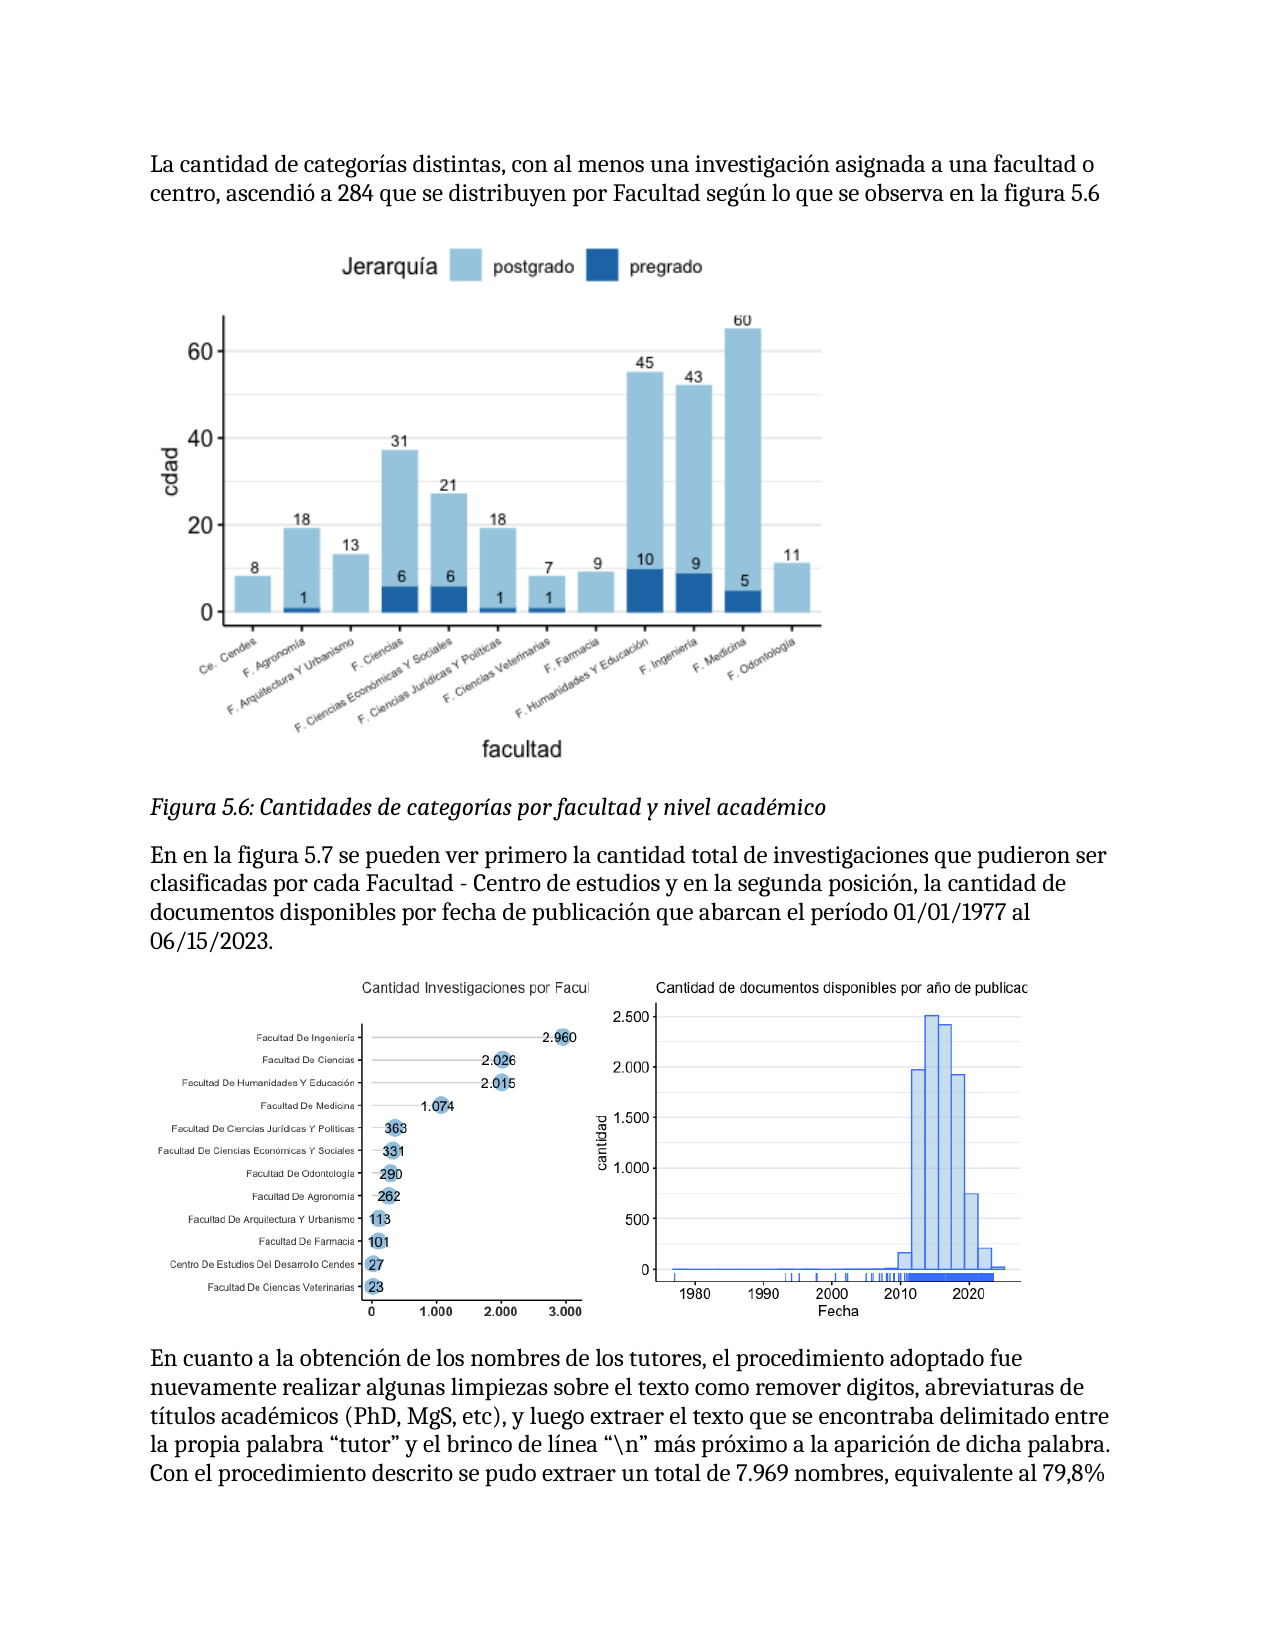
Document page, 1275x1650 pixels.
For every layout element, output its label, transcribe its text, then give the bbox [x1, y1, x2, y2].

text Figura 5.6: Cantidades de categorías por facultad y nivel académico [150, 793, 1125, 822]
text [150, 1344, 1125, 1488]
text En en la figura 5.7 se pueden ver primero la cantidad total de investigaciones que pudieron ser clasificadas por cada Facultad - Centro de estudios y en la segunda posición, la cantidad de documentos disponibles por fecha de publicación que abarcan el período 01/01/1977 al 06/15/2023. [150, 841, 1125, 956]
picture [150, 226, 833, 773]
picture [150, 974, 1028, 1326]
text La cantidad de categorías distintas, con al menos una investigación asignada a una facultad o centro, ascendió a 284 que se distribuyen por Facultad según lo que se observa en la figura 5.6 [150, 150, 1125, 207]
